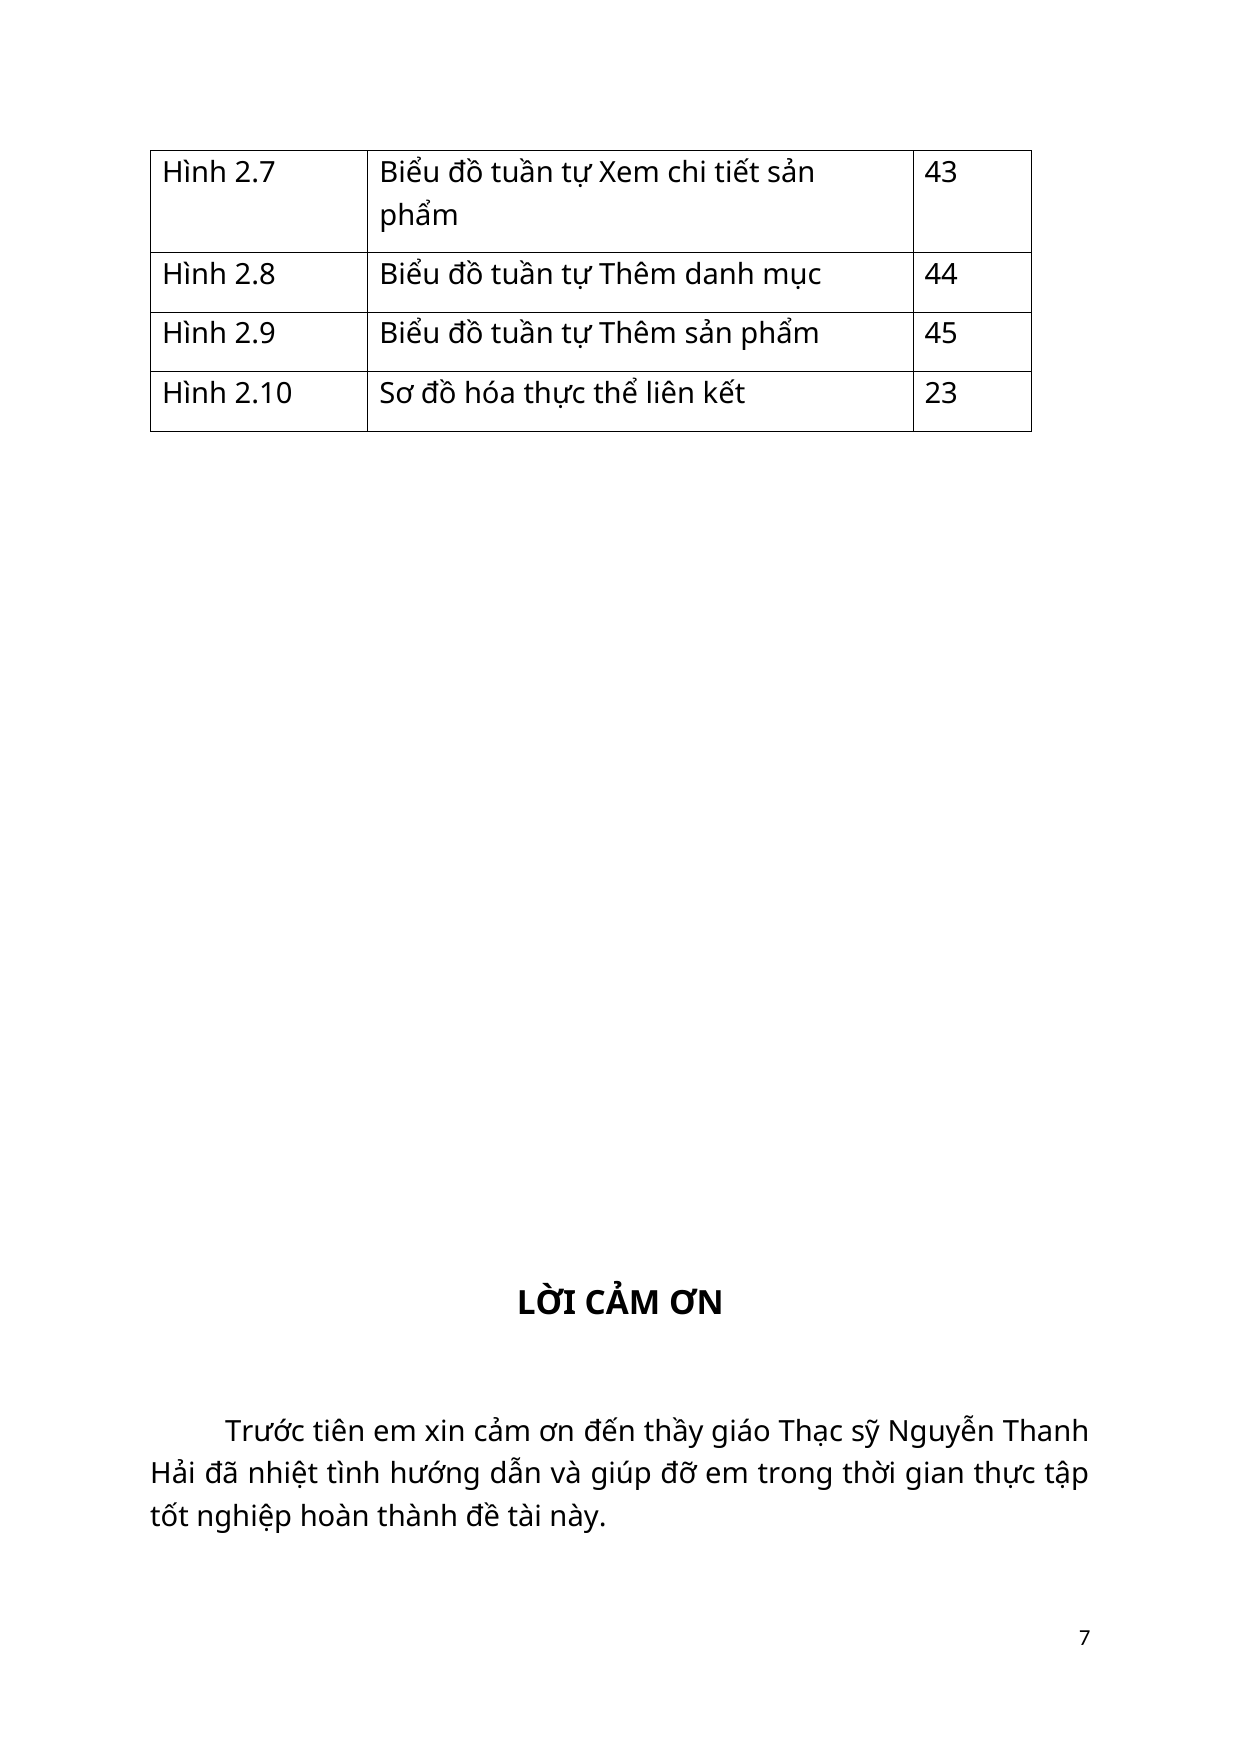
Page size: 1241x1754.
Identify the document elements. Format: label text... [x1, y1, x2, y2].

table_cell Hình 2.10 [151, 372, 367, 431]
table_cell 23 [914, 372, 1031, 431]
table_cell 45 [914, 313, 1031, 371]
text LỜI CẢM ƠN [150, 1279, 1090, 1324]
table_cell Hình 2.9 [151, 313, 367, 371]
table_cell Biểu đồ tuần tự Xem chi tiết sản phẩm [368, 151, 913, 252]
table_cell 43 [914, 151, 1031, 252]
table_cell Hình 2.8 [151, 253, 367, 312]
table_cell Sơ đồ hóa thực thể liên kết [368, 372, 913, 431]
text Trước tiên em xin cảm ơn đến thầy giáo Thạc sỹ Nguyễn Thanh Hải đã nhiệt tình hướng dẫn và giúp đỡ em trong thời gian thực tập tốt nghiệp hoàn thành đề tài này. [150, 1410, 1090, 1535]
table_cell 44 [914, 253, 1031, 312]
table_cell Biểu đồ tuần tự Thêm danh mục [368, 253, 913, 312]
table_cell Hình 2.7 [151, 151, 367, 252]
table_cell Biểu đồ tuần tự Thêm sản phẩm [368, 313, 913, 371]
